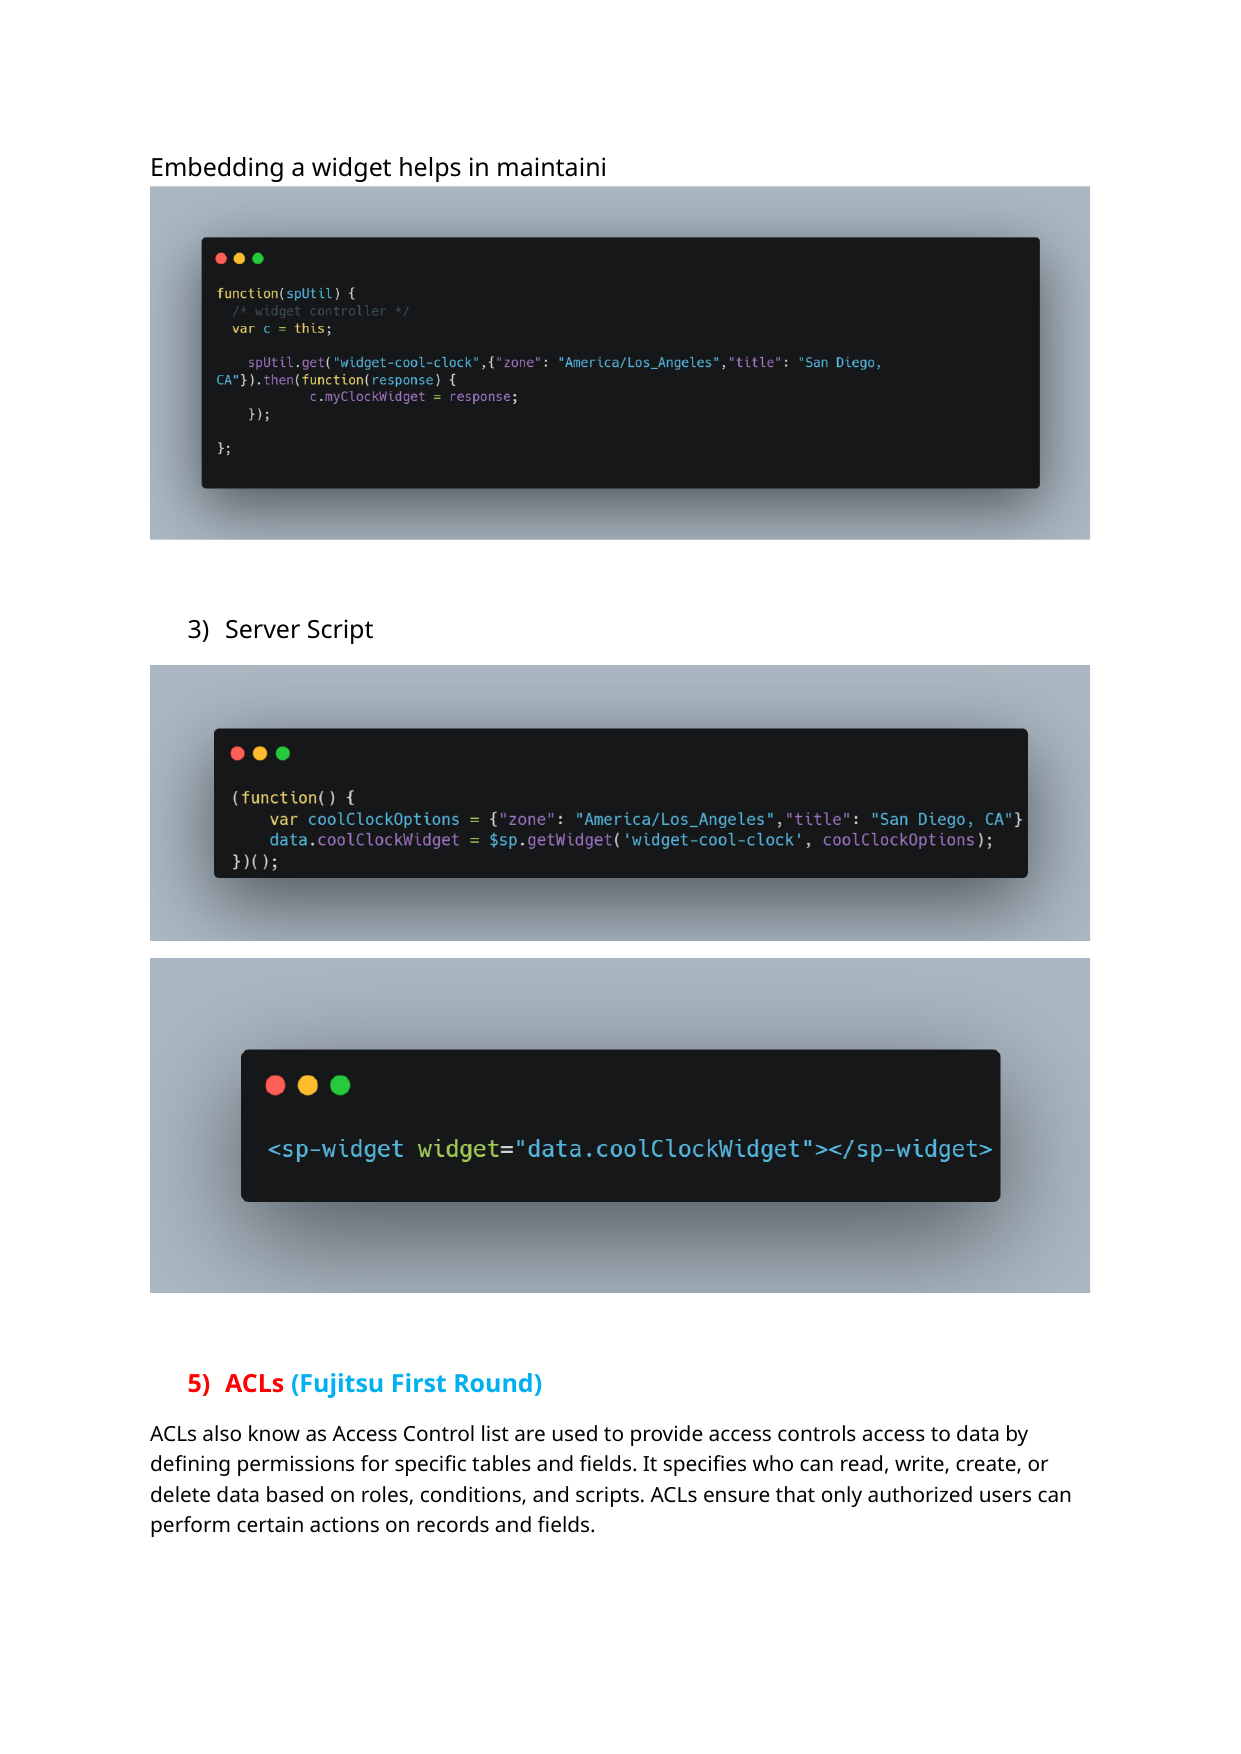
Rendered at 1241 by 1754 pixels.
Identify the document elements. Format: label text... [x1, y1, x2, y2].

list ACLs (Fujitsu First Round) [187, 1365, 1090, 1399]
text ACLs also know as Access Control list are used to provide access controls access to data by defining permissions for specific tables and fields. It specifies who can read, write, create, or delete data based on roles, conditions, and scripts. ACLs ensure that only authorized users can perform certain actions on records and fields. [150, 1419, 1090, 1539]
list Server Script [187, 612, 1090, 646]
picture [150, 958, 1091, 1293]
text Embedding a widget helps in maintaini [150, 150, 1090, 186]
picture [150, 665, 1091, 941]
picture [150, 186, 1091, 540]
